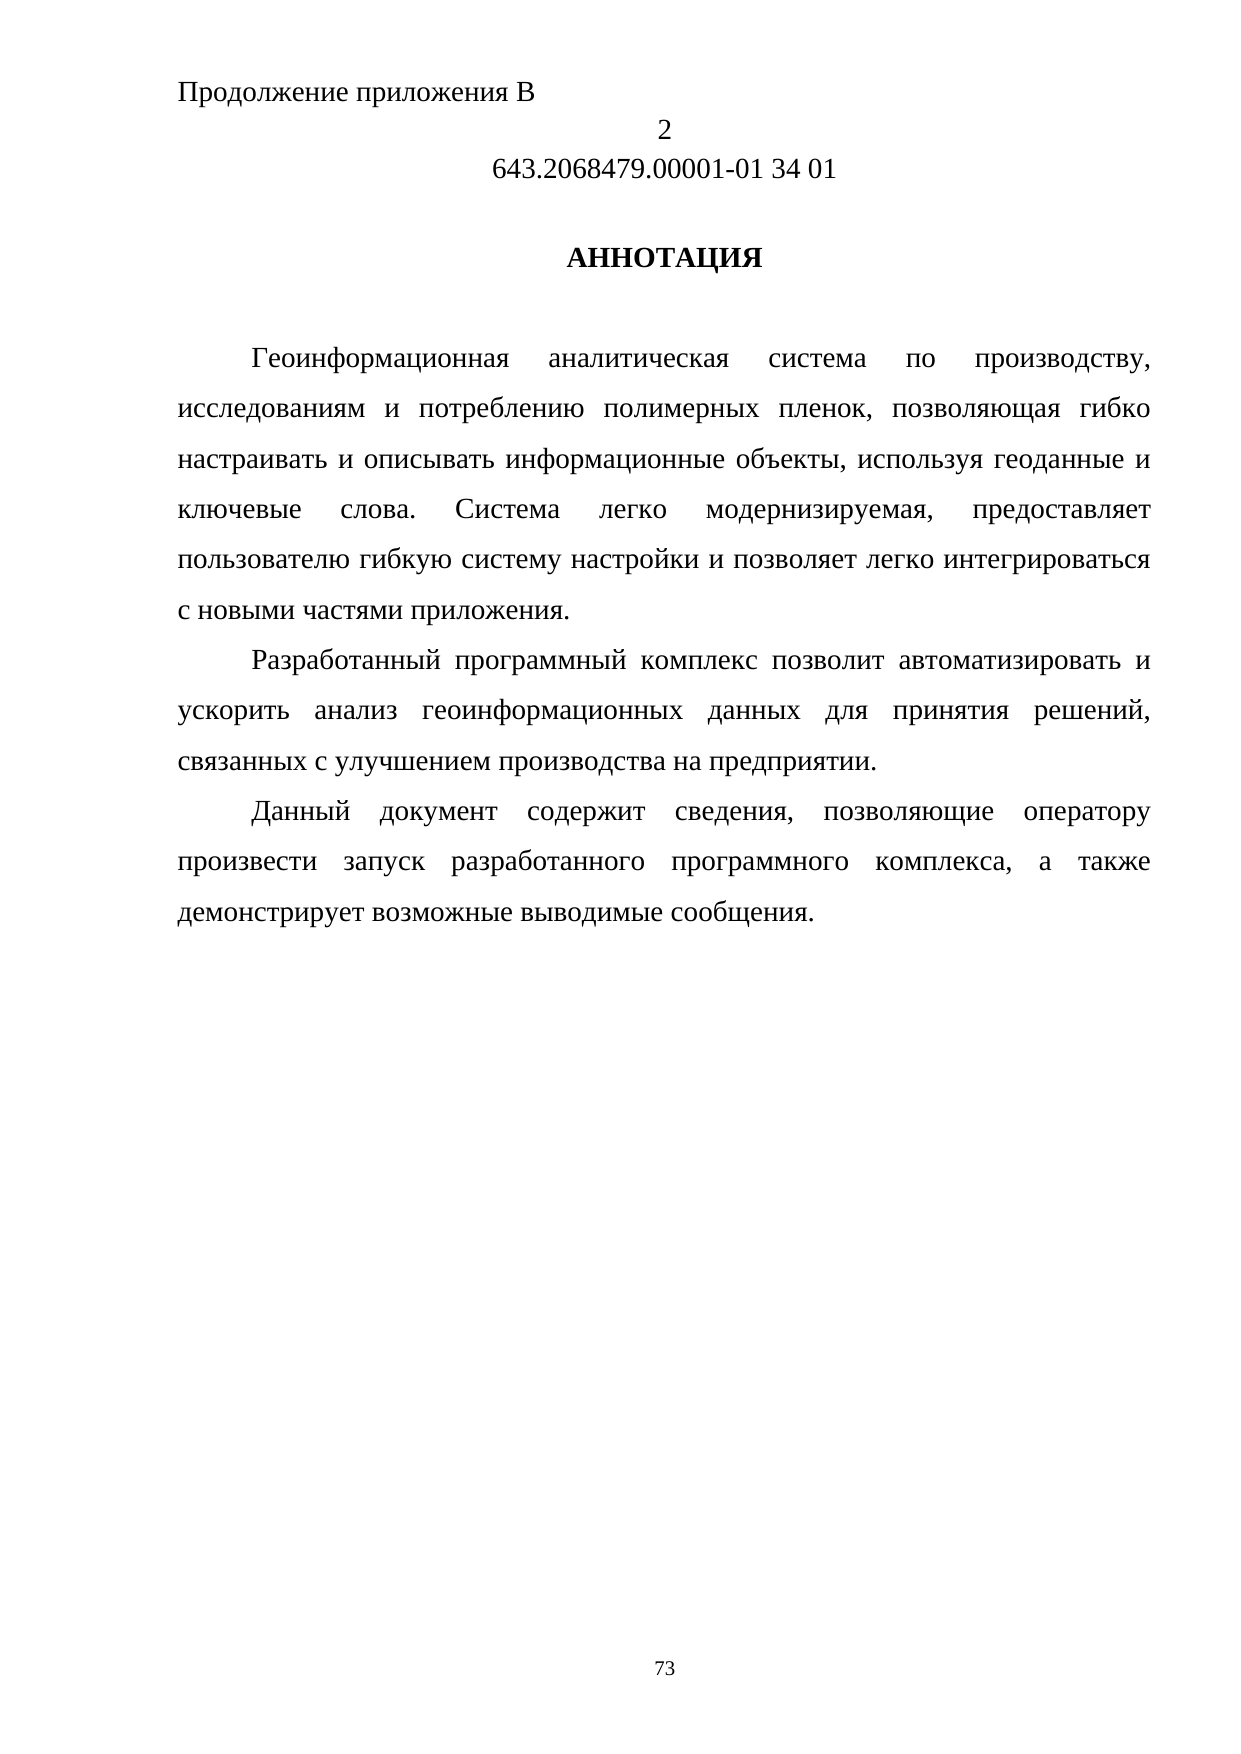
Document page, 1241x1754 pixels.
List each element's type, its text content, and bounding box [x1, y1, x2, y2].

text Данный документ содержит сведения, позволяющие оператору произвести запуск разработанного программного комплекса, а также демонстрирует возможные выводимые сообщения. [177, 793, 1152, 927]
text АННОТАЦИЯ [177, 240, 1152, 273]
text Разработанный программный комплекс позволит автоматизировать и ускорить анализ геоинформационных данных для принятия решений, связанных с улучшением производства на предприятии. [177, 642, 1152, 776]
text Геоинформационная аналитическая система по производству, исследованиям и потреблению полимерных пленок, позволяющая гибко настраивать и описывать информационные объекты, используя геоданные и ключевые слова. Система легко модернизируемая, предоставляет пользователю гибкую систему настройки и позволяет легко интегрироваться с новыми частями приложения. [177, 340, 1152, 625]
